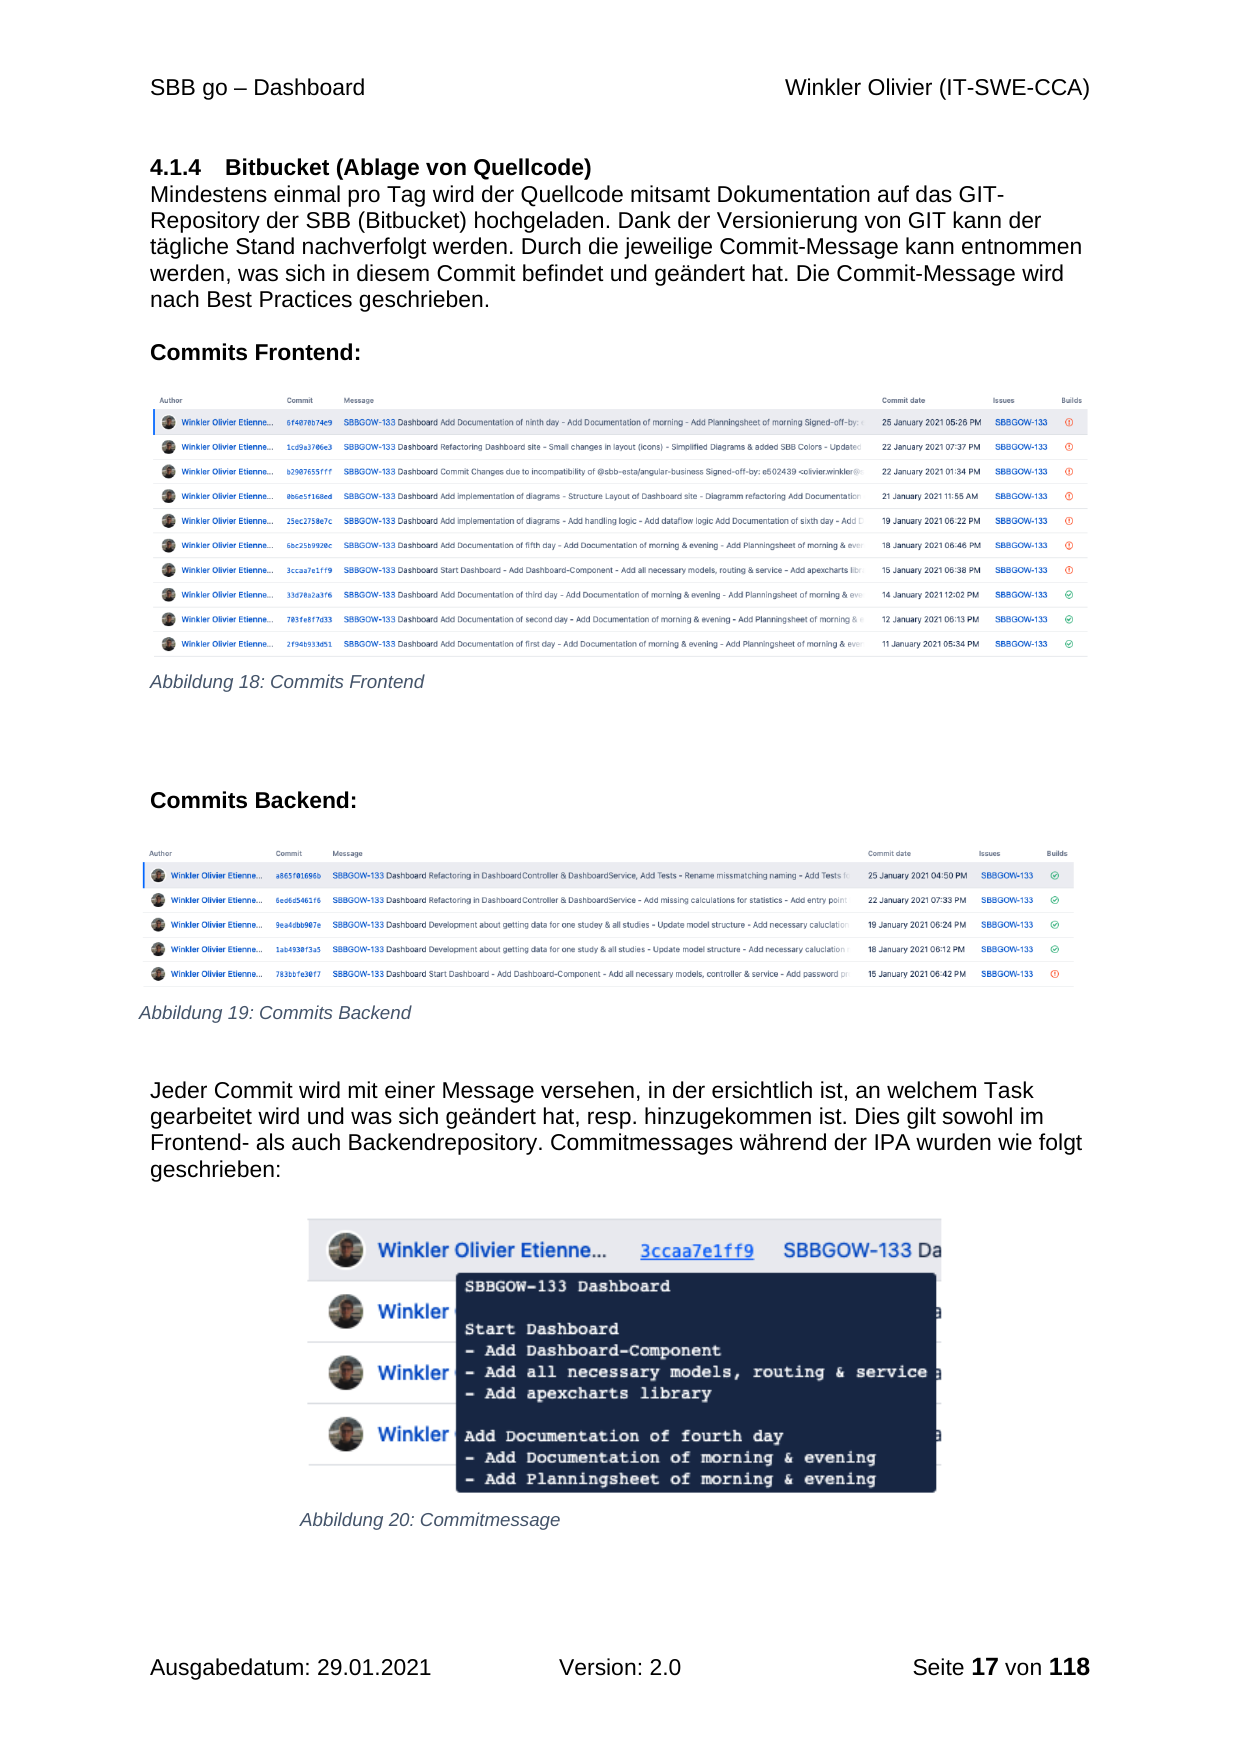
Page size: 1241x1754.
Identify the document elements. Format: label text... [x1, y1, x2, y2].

text Mindestens einmal pro Tag wird der Quellcode mitsamt Dokumentation auf das GIT-Repository der SBB (Bitbucket) hochgeladen. Dank der Versionierung von GIT kann der tägliche Stand nachverfolgt werden. Durch die jeweilige Commit-Message kann entnommen werden, was sich in diesem Commit befindet und geändert hat. Die Commit-Message wird nach Best Practices geschrieben. [150, 181, 1090, 312]
text Commits Frontend: [150, 339, 1090, 365]
text Jeder Commit wird mit einer Message versehen, in der ersichtlich ist, an welchem Task gearbeitet wird und was sich geändert hat, resp. hinzugekommen ist. Dies gilt sowohl im Frontend- als auch Backendrepository. Commitmessages während der IPA wurden wie folgt geschrieben: [150, 1077, 1090, 1182]
picture [300, 1206, 942, 1498]
text Commits Backend: [150, 787, 1090, 813]
picture [150, 395, 1087, 660]
picture [138, 846, 1075, 991]
subtitle Bitbucket (Ablage von Quellcode) [150, 154, 1090, 181]
